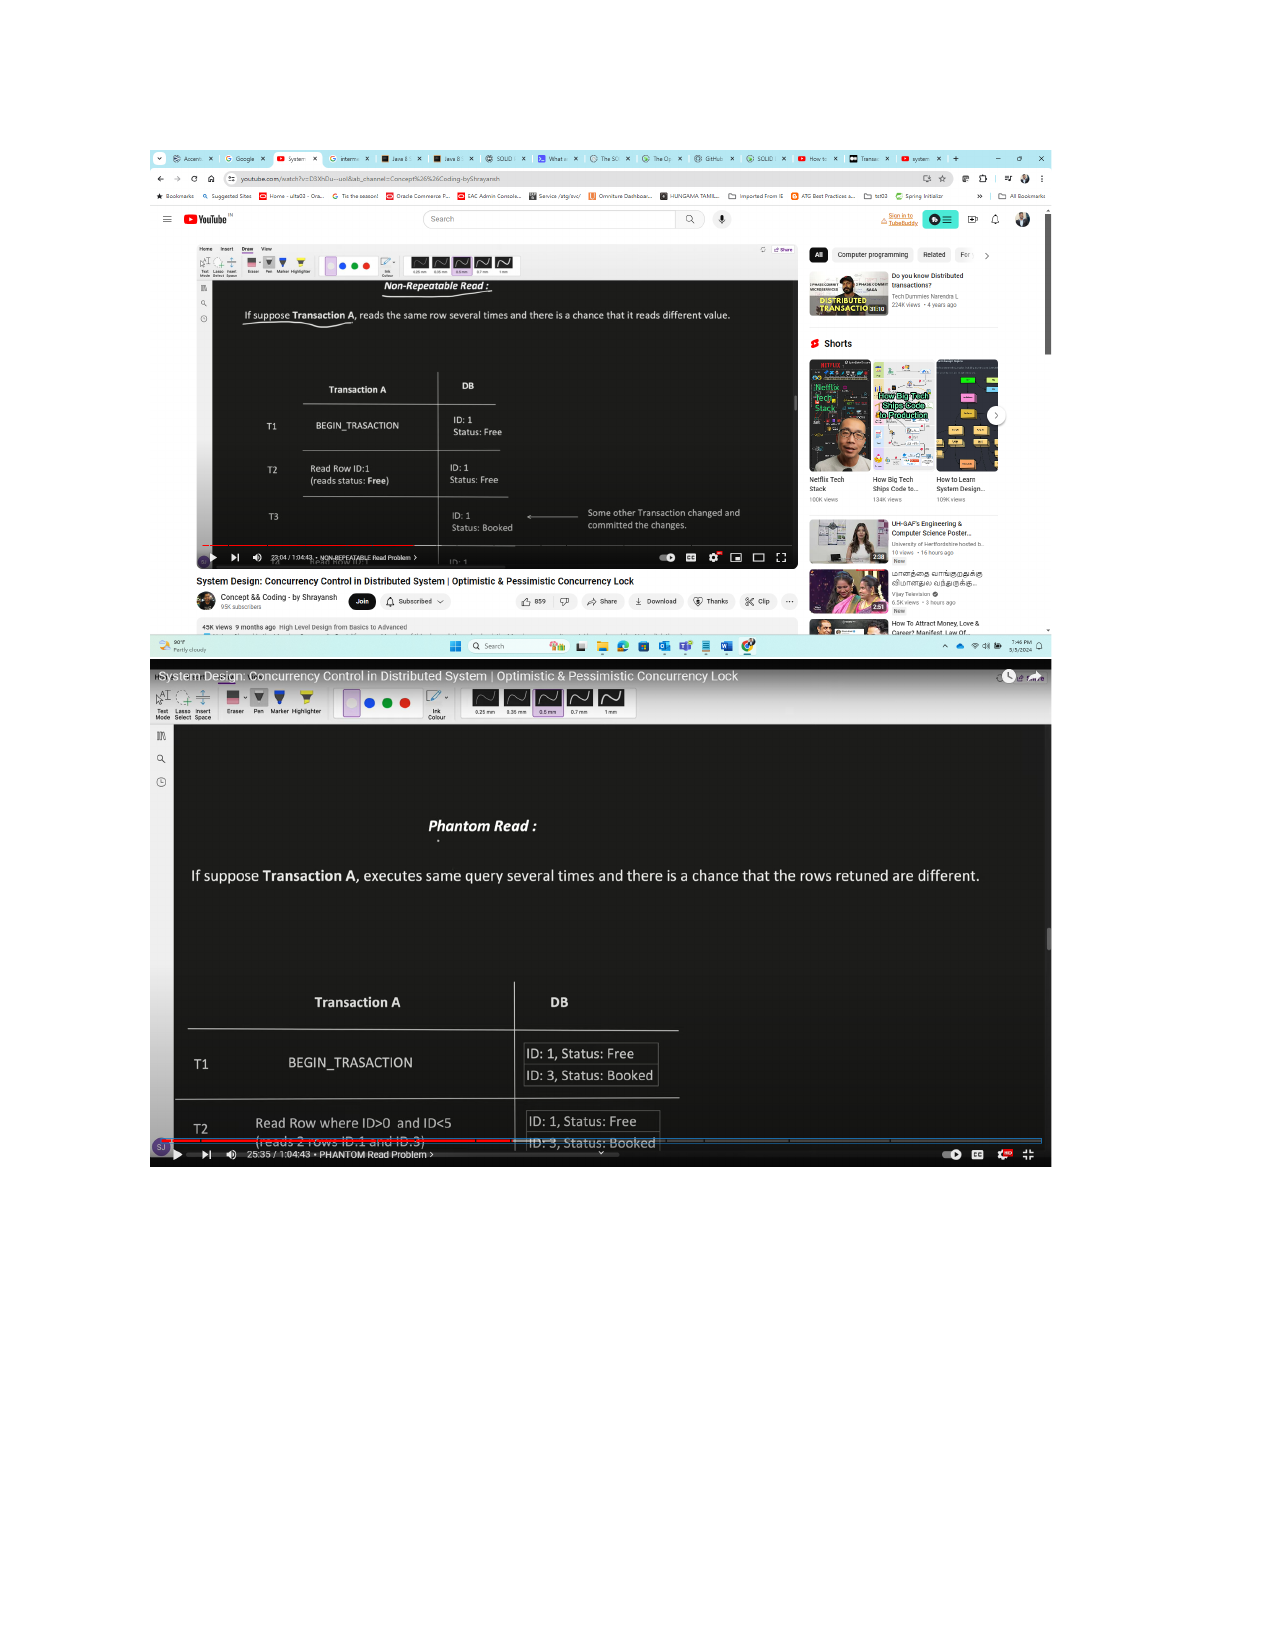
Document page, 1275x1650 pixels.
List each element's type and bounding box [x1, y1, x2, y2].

picture [150, 150, 1052, 657]
picture [150, 659, 1052, 1167]
